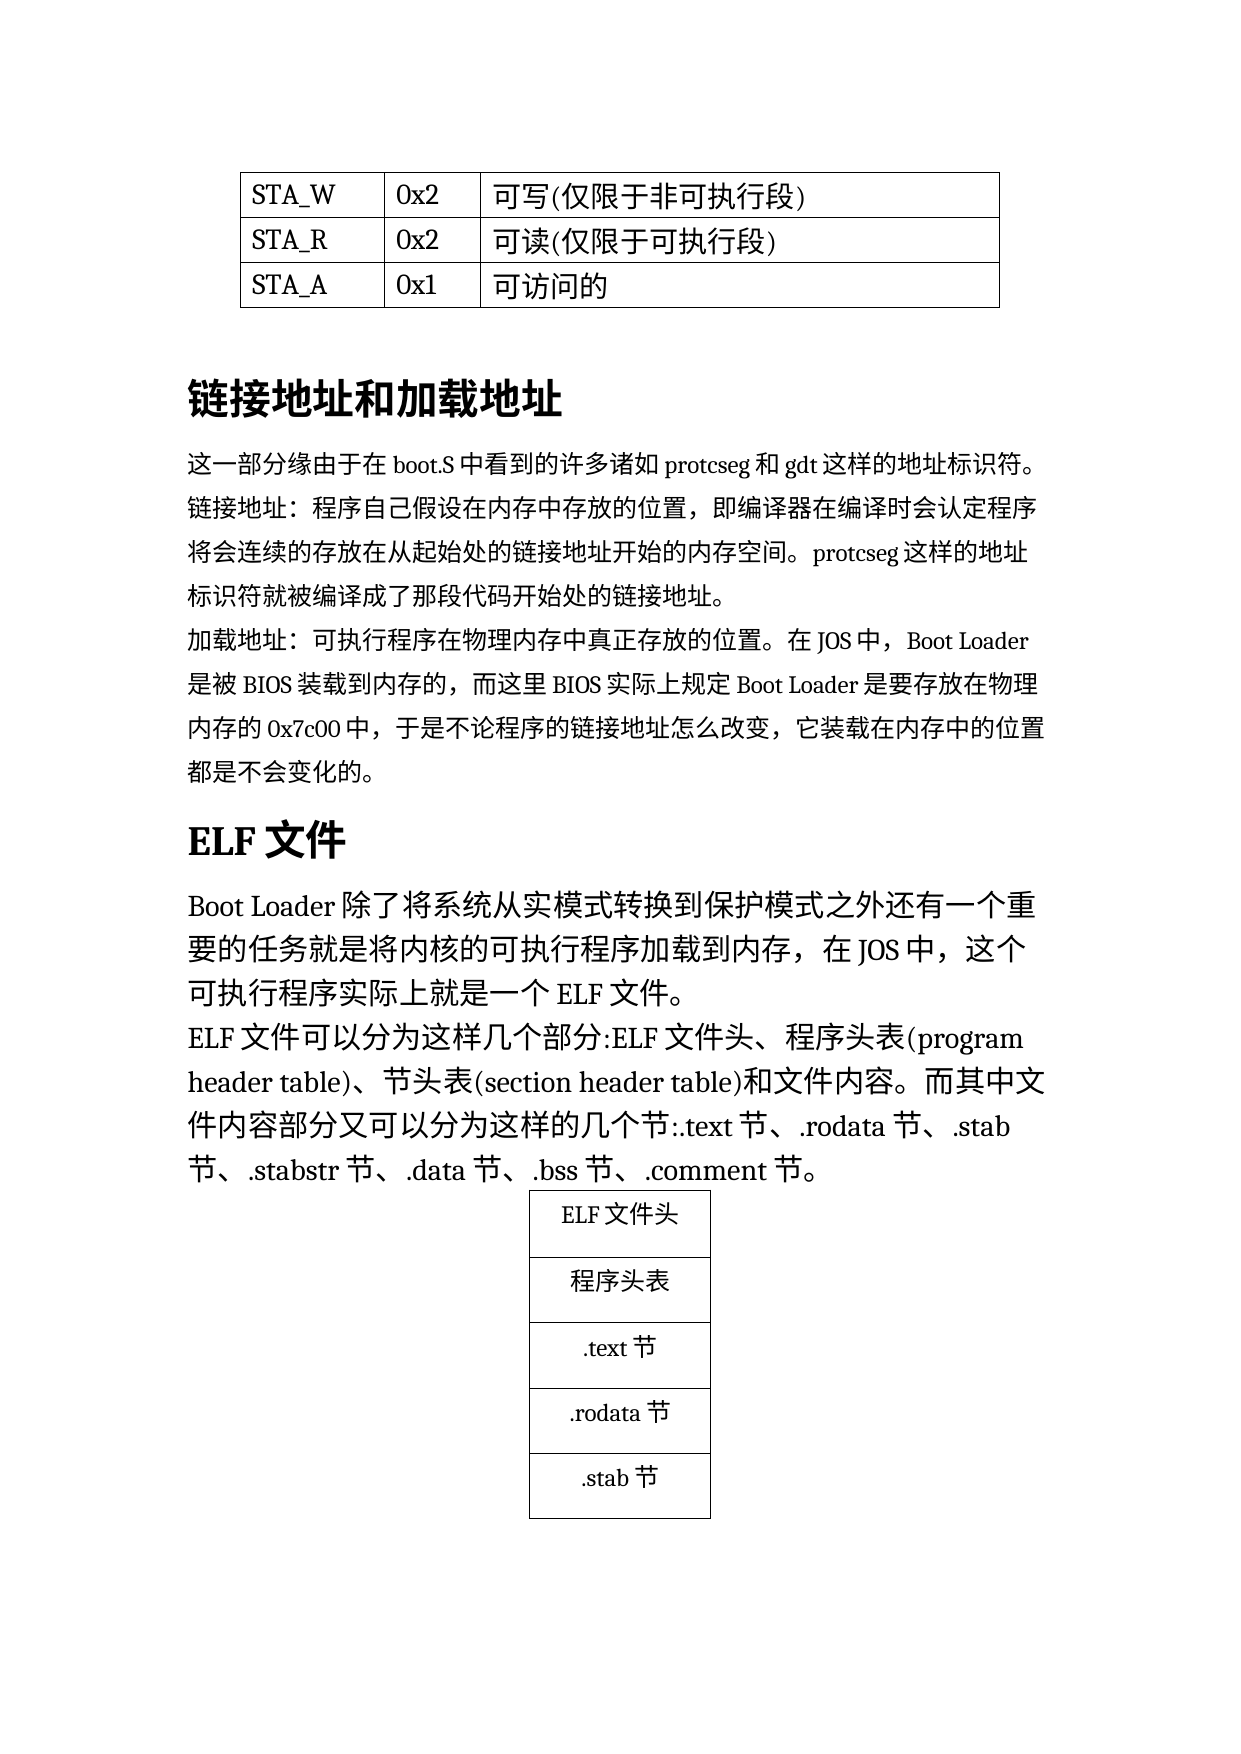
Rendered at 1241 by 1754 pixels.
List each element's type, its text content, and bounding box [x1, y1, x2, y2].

text ELF文件 [187, 793, 1053, 881]
table_cell STA_A [241, 263, 384, 307]
text 加载地址：可执行程序在物理内存中真正存放的位置。在JOS中，Boot Loader是被BIOS装载到内存的，而这里BIOS实际上规定Boot Loader是要存放在物理内存的0x7c00中，于是不论程序的链接地址怎么改变，它装载在内存中的位置都是不会变化的。 [187, 617, 1053, 793]
text ELF文件可以分为这样几个部分:ELF文件头、程序头表(program header table)、节头表(section header table)和文件内容。而其中文件内容部分又可以分为这样的几个节:.text节、.rodata节、.stab节、.stabstr节、.data节、.bss节、.comment节。 [187, 1013, 1053, 1189]
table_cell .text节 [530, 1323, 710, 1387]
table_cell 可写(仅限于非可执行段) [481, 173, 999, 217]
table_cell 0x1 [385, 263, 480, 307]
table_cell .rodata节 [530, 1389, 710, 1453]
table_cell .stab节 [530, 1454, 710, 1518]
text 链接地址和加载地址 [187, 352, 1053, 441]
table_cell 0x2 [385, 173, 480, 217]
table_cell 可读(仅限于可执行段) [481, 218, 999, 262]
table_cell STA_R [241, 218, 384, 262]
text Boot Loader除了将系统从实模式转换到保护模式之外还有一个重要的任务就是将内核的可执行程序加载到内存，在JOS中，这个可执行程序实际上就是一个ELF文件。 [187, 881, 1053, 1013]
table_cell 0x2 [385, 218, 480, 262]
text 这一部分缘由于在boot.S中看到的许多诸如protcseg和gdt这样的地址标识符。 [187, 441, 1053, 484]
table_cell 程序头表 [530, 1258, 710, 1322]
table_cell 可访问的 [481, 263, 999, 307]
table_cell STA_W [241, 173, 384, 217]
table_header ELF文件头 [530, 1191, 710, 1257]
text 链接地址：程序自己假设在内存中存放的位置，即编译器在编译时会认定程序将会连续的存放在从起始处的链接地址开始的内存空间。protcseg这样的地址标识符就被编译成了那段代码开始处的链接地址。 [187, 484, 1053, 617]
